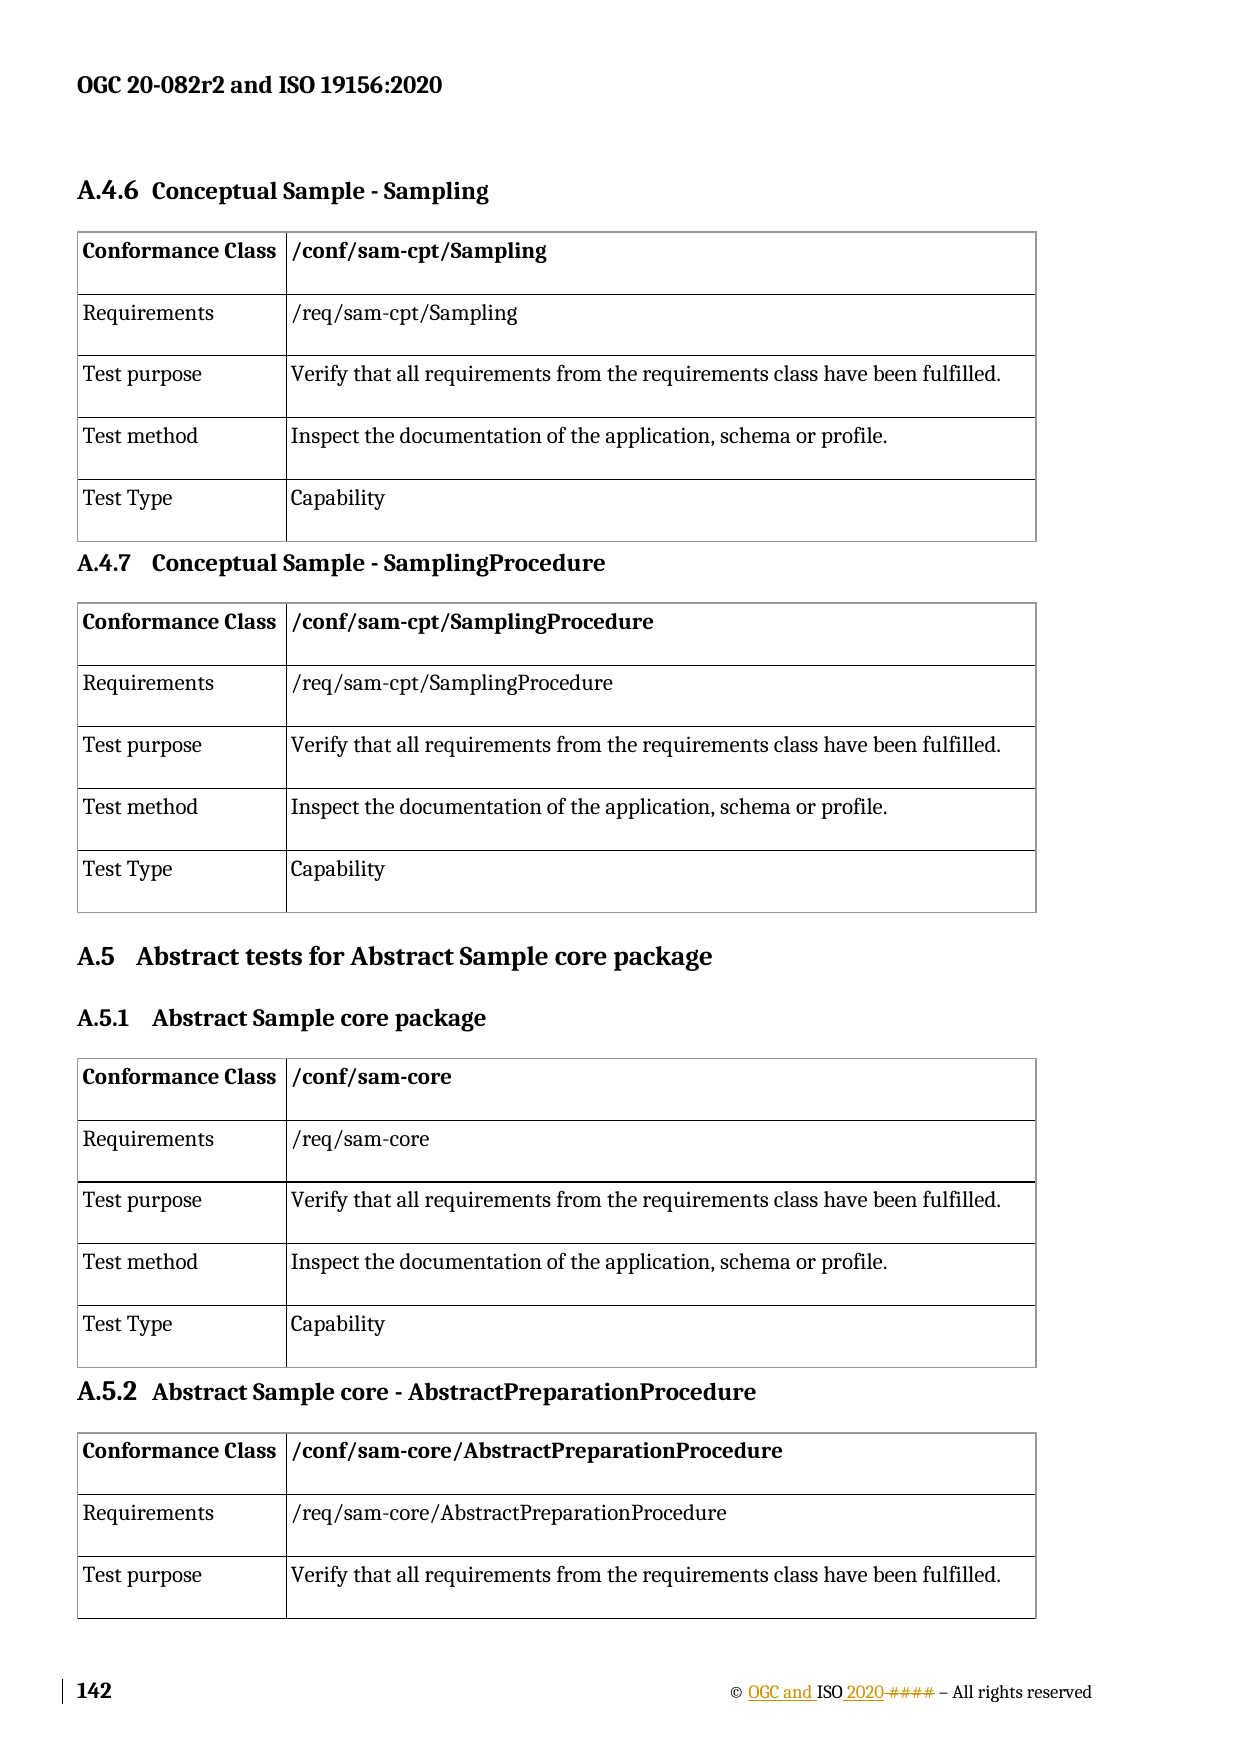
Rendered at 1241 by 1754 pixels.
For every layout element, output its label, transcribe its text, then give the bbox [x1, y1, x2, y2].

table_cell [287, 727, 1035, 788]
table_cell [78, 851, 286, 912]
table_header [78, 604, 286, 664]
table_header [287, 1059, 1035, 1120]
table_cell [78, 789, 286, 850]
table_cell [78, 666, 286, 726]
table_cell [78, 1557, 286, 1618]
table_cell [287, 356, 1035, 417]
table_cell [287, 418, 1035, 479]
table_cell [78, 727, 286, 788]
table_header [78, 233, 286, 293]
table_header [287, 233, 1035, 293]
text Abstract Sample core - AbstractPreparationProcedure [77, 1374, 1092, 1407]
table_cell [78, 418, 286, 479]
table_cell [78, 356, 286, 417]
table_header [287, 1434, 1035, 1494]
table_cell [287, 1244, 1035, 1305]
text Abstract tests for Abstract Sample core package [77, 941, 1092, 972]
text Conceptual Sample - Sampling [77, 174, 1092, 206]
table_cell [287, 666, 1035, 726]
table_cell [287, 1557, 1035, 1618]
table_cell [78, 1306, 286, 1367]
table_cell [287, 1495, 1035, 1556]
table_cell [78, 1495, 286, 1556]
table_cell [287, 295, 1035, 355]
text Abstract Sample core package [77, 1004, 1092, 1032]
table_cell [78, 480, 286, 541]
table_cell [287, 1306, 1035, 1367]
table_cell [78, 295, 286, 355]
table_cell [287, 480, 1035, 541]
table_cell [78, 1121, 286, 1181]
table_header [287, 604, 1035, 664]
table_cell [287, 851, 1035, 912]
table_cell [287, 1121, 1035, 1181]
text Conceptual Sample - SamplingProcedure [77, 548, 1092, 577]
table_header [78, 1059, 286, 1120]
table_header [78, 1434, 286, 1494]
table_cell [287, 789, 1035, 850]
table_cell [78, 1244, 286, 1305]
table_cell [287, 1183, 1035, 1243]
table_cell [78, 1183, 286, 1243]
